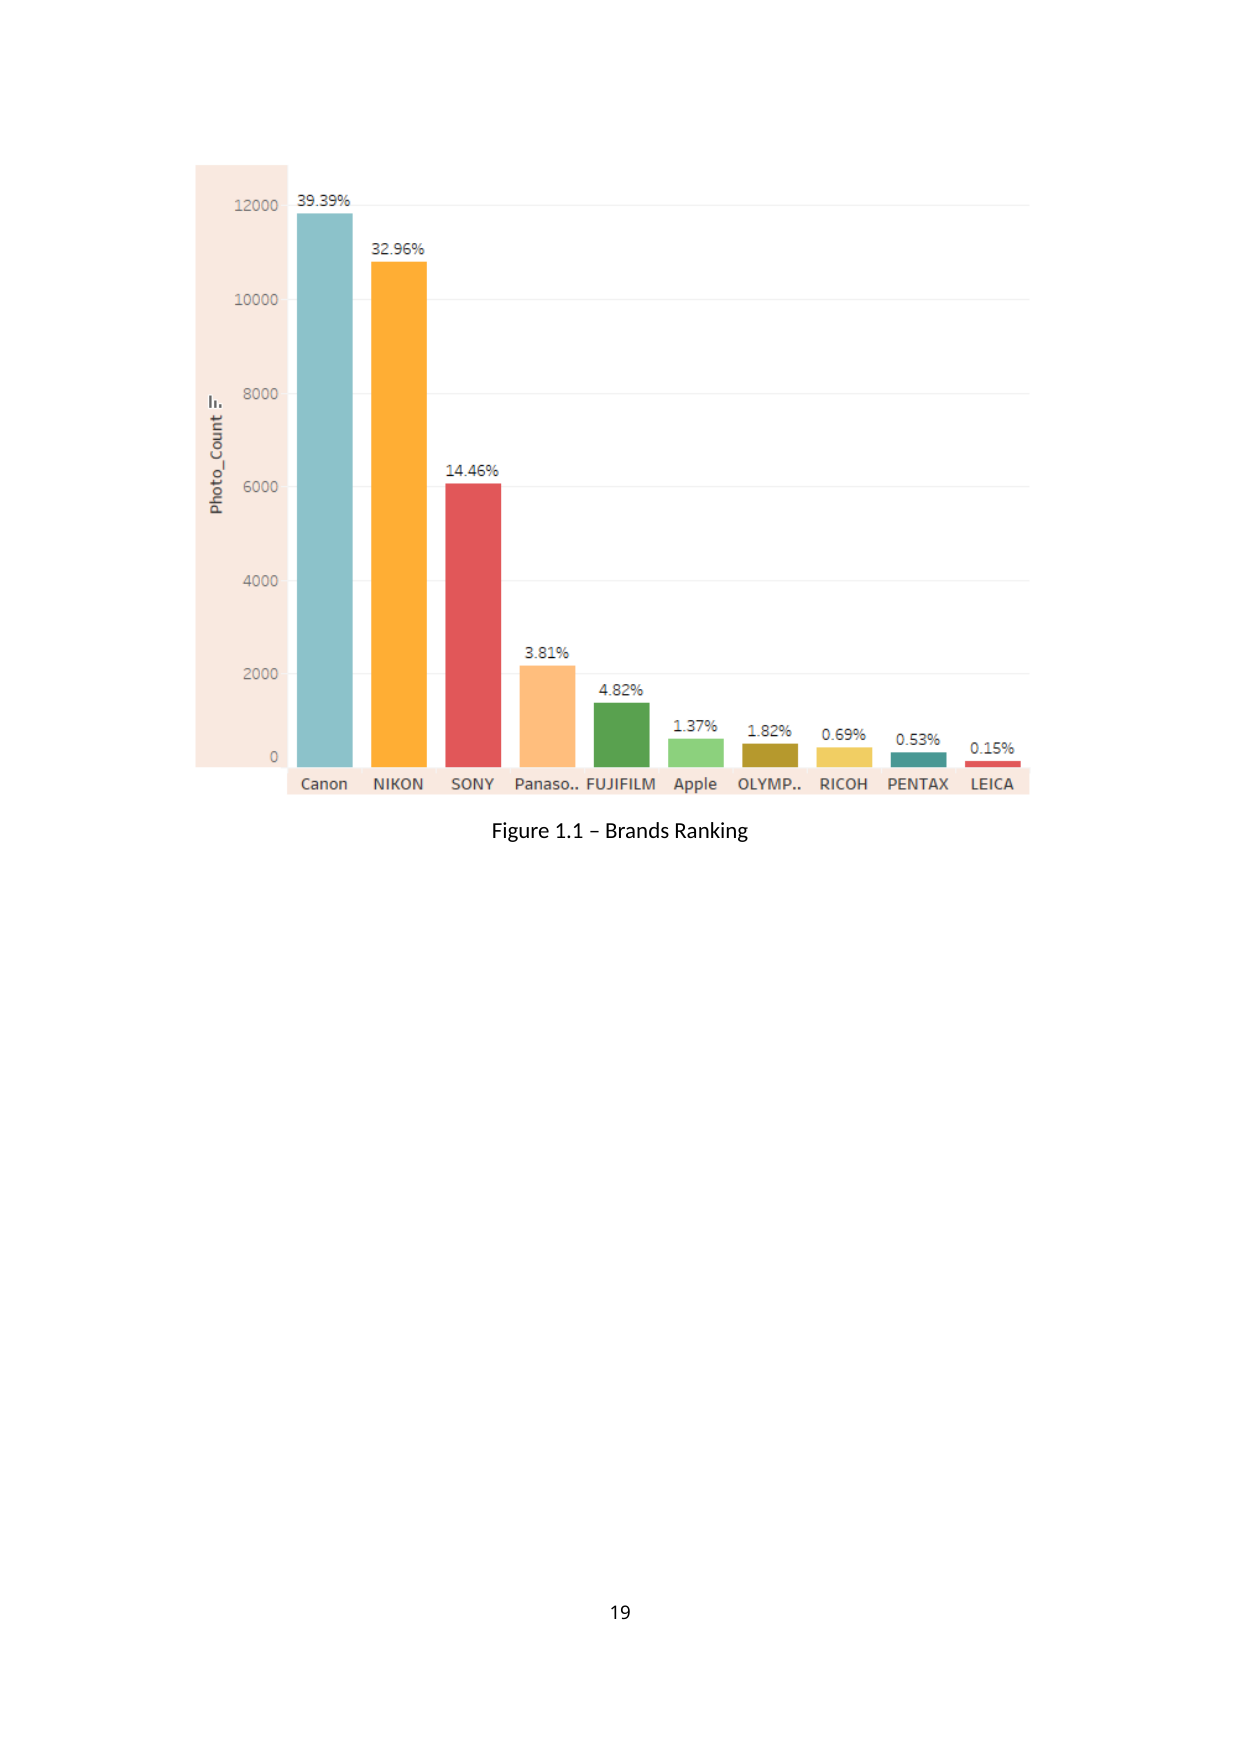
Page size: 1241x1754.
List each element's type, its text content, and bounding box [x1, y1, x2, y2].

text Figure 1.1 – Brands Ranking [187, 814, 1053, 847]
picture [187, 159, 1053, 802]
